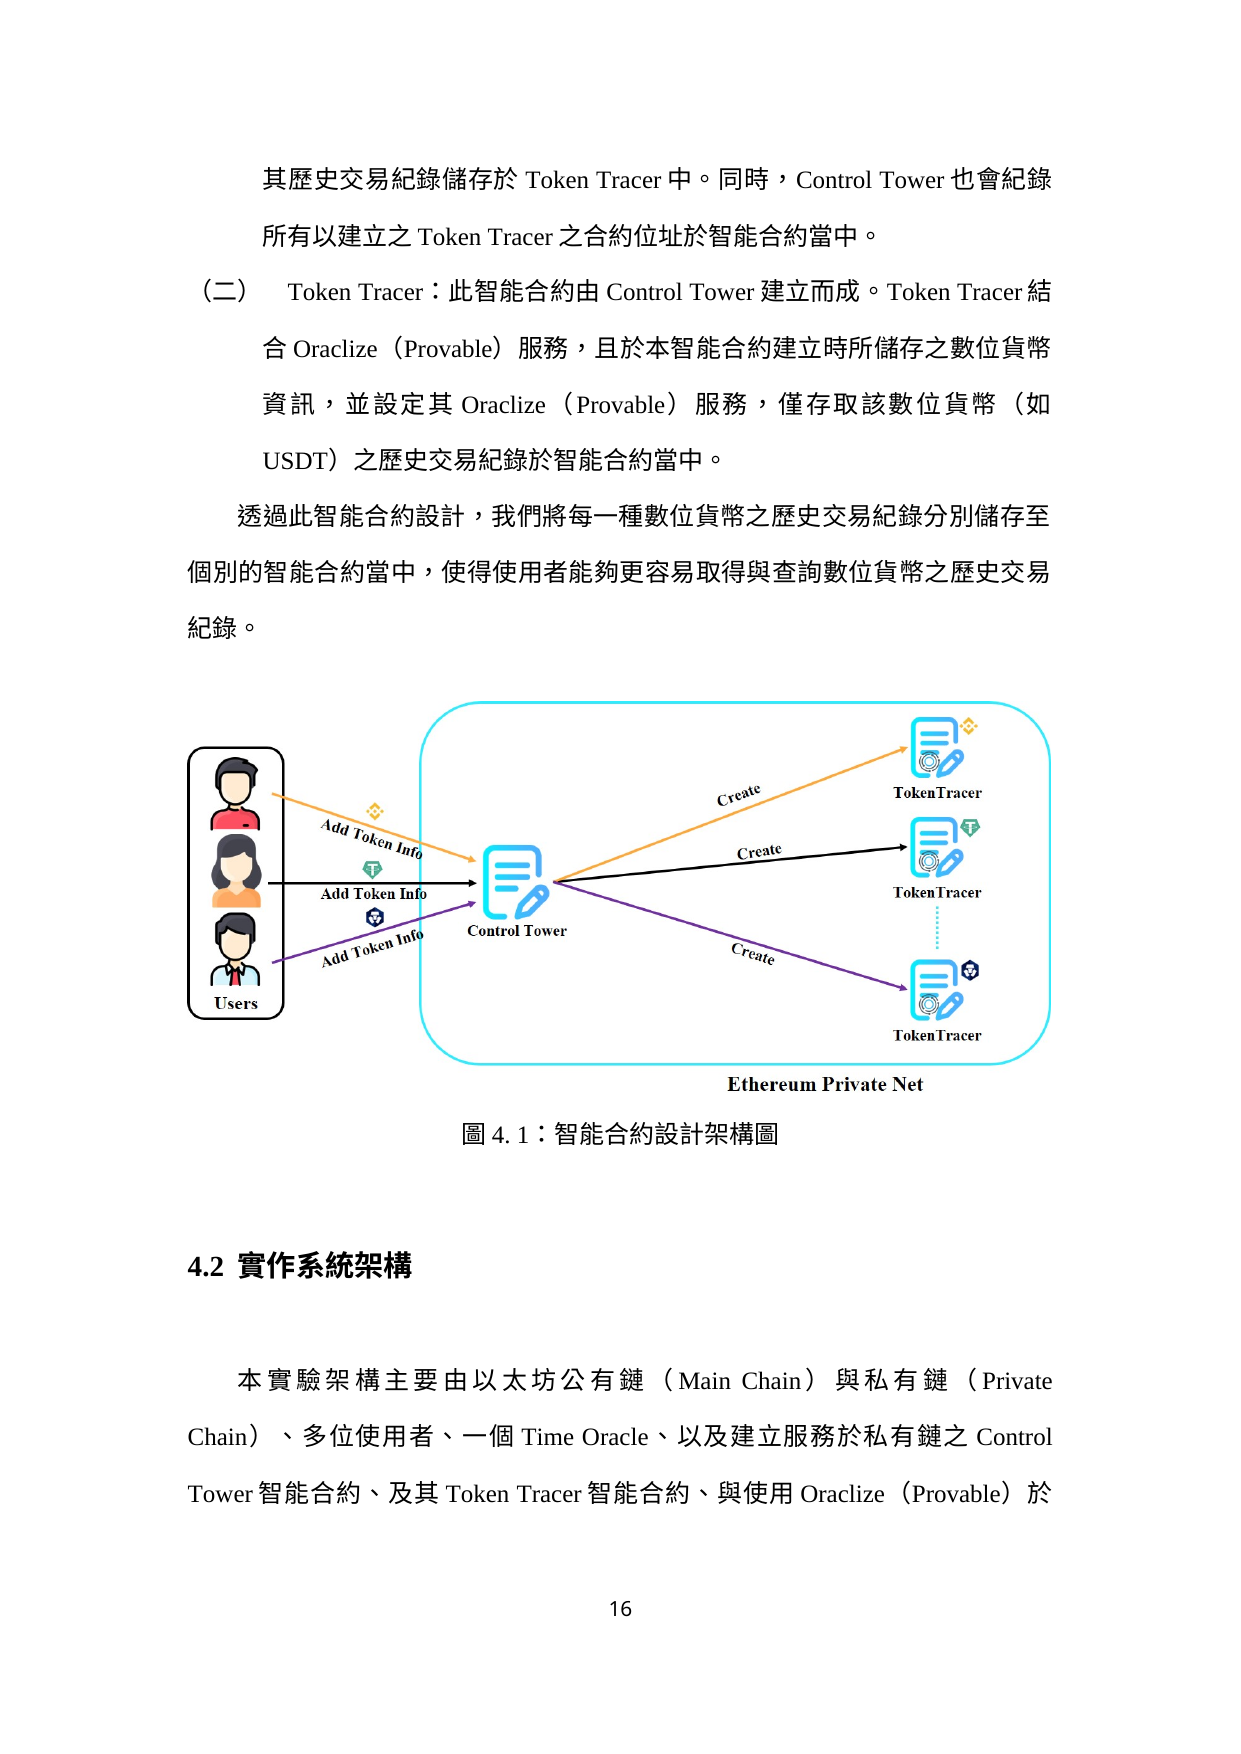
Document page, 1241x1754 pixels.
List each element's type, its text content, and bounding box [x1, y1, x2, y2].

subtitle 4.2 實作系統架構 [187, 1226, 1053, 1301]
text 圖 4. 1：智能合約設計架構圖 [187, 1114, 1053, 1151]
picture [187, 701, 1051, 1108]
list Token Tracer：此智能合約由Control Tower建立而成。Token Tracer結合Oraclize（Provable）服務，且於本智能合約建立時所儲存之數位貨幣資訊，並設定其Oraclize（Provable）服務，僅存取該數位貨幣（如USDT）之歷史交易紀錄於智能合約當中。 [187, 271, 1053, 477]
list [187, 159, 1053, 253]
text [187, 1360, 1053, 1510]
text 透過此智能合約設計，我們將每一種數位貨幣之歷史交易紀錄分別儲存至個別的智能合約當中，使得使用者能夠更容易取得與查詢數位貨幣之歷史交易紀錄。 [187, 496, 1053, 646]
